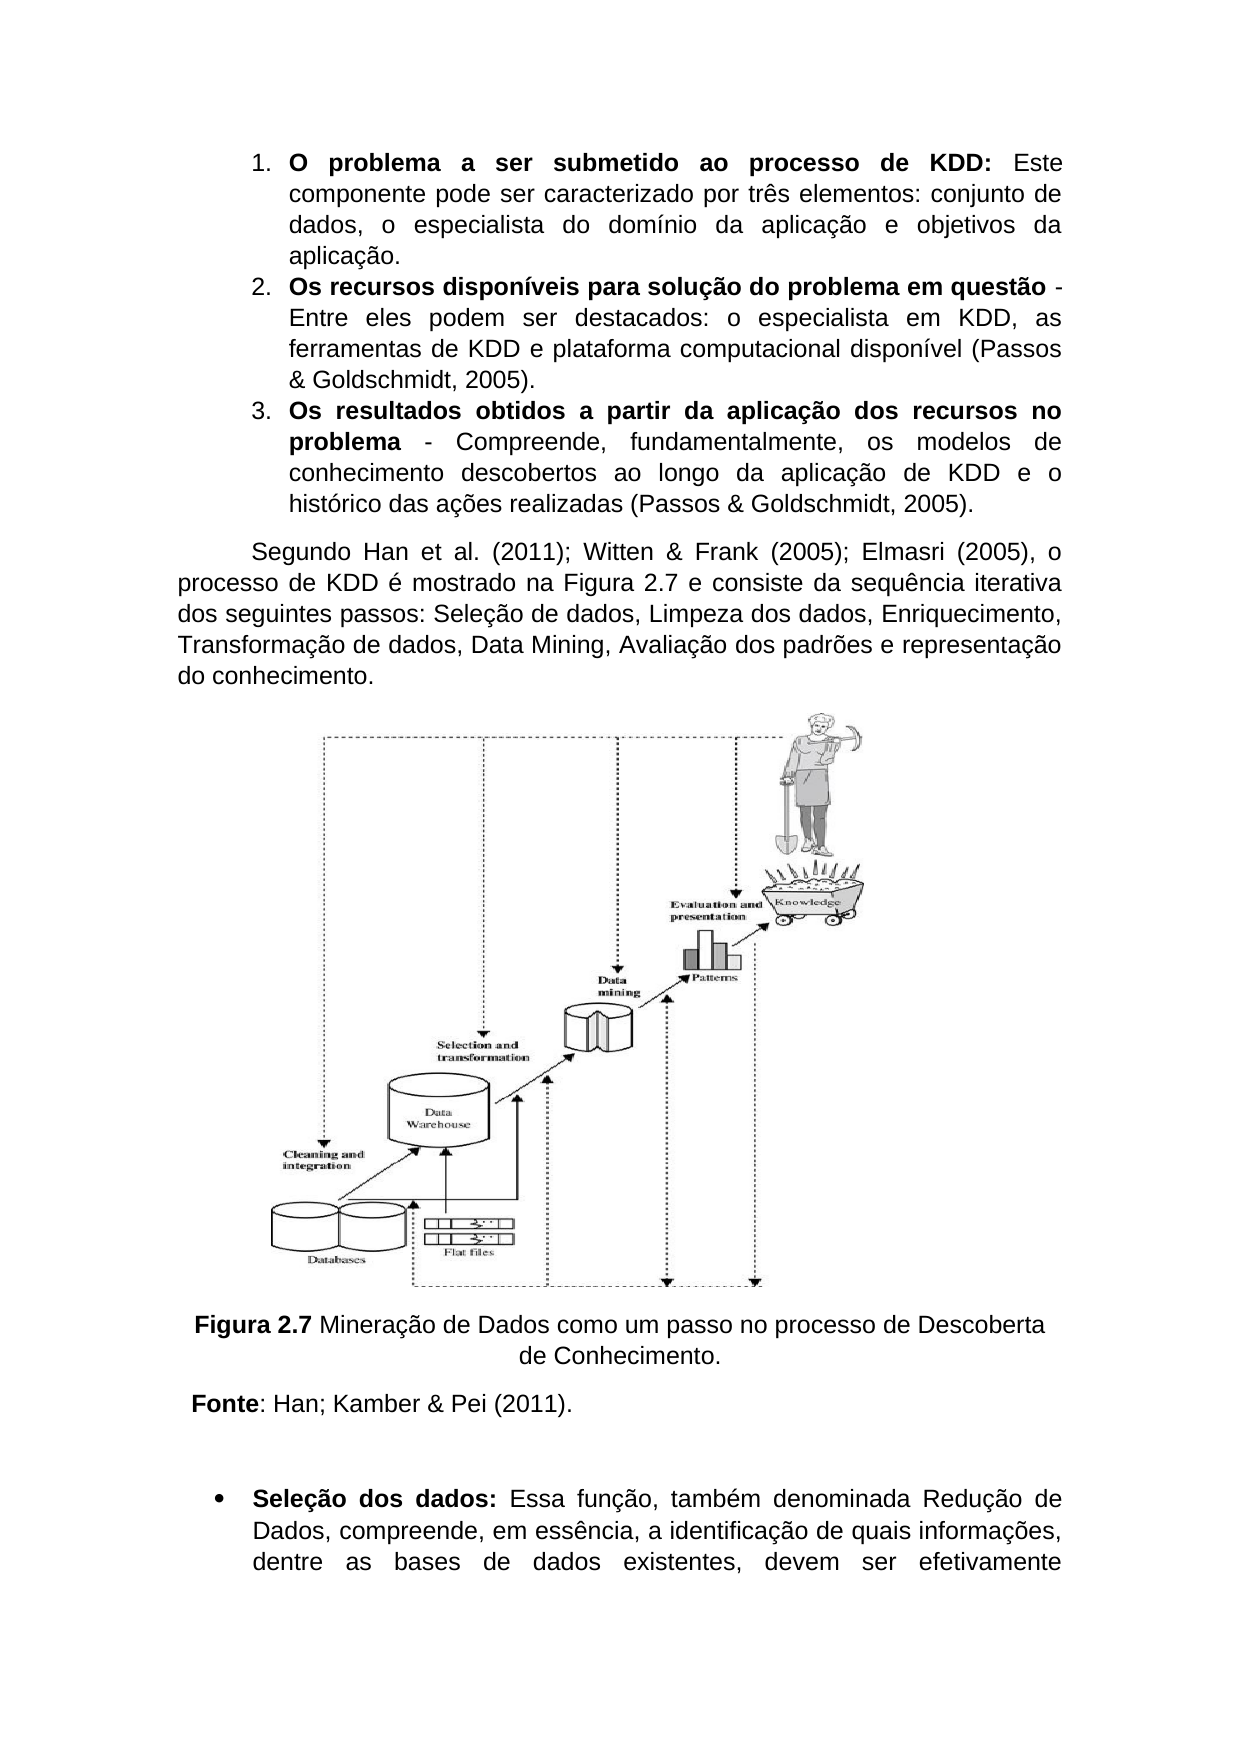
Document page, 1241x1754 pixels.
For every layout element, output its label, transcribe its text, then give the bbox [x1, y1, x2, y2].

text Figura 2.7 Mineração de Dados como um passo no processo de Descoberta de Conhecimento. [177, 1310, 1063, 1370]
list O problema a ser submetido ao processo de KDD: Este componente pode ser caracterizado por três elementos: conjunto de dados, o especialista do domínio da aplicação e objetivos da aplicação. [251, 148, 1063, 269]
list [215, 1484, 1063, 1575]
picture [177, 708, 879, 1292]
list Os resultados obtidos a partir da aplicação dos recursos no problema - Compreende, fundamentalmente, os modelos de conhecimento descobertos ao longo da aplicação de KDD e o histórico das ações realizadas (Passos & Goldschmidt, 2005). [251, 396, 1063, 518]
text Fonte: Han; Kamber & Pei (2011). [177, 1389, 1063, 1418]
list Os recursos disponíveis para solução do problema em questão - Entre eles podem ser destacados: o especialista em KDD, as ferramentas de KDD e plataforma computacional disponível (Passos & Goldschmidt, 2005). [251, 272, 1063, 394]
text Segundo Han et al. (2011); Witten & Frank (2005); Elmasri (2005), o processo de KDD é mostrado na Figura 2.7 e consiste da sequência iterativa dos seguintes passos: Seleção de dados, Limpeza dos dados, Enriquecimento, Transformação de dados, Data Mining, Avaliação dos padrões e representação do conhecimento. [177, 537, 1063, 690]
